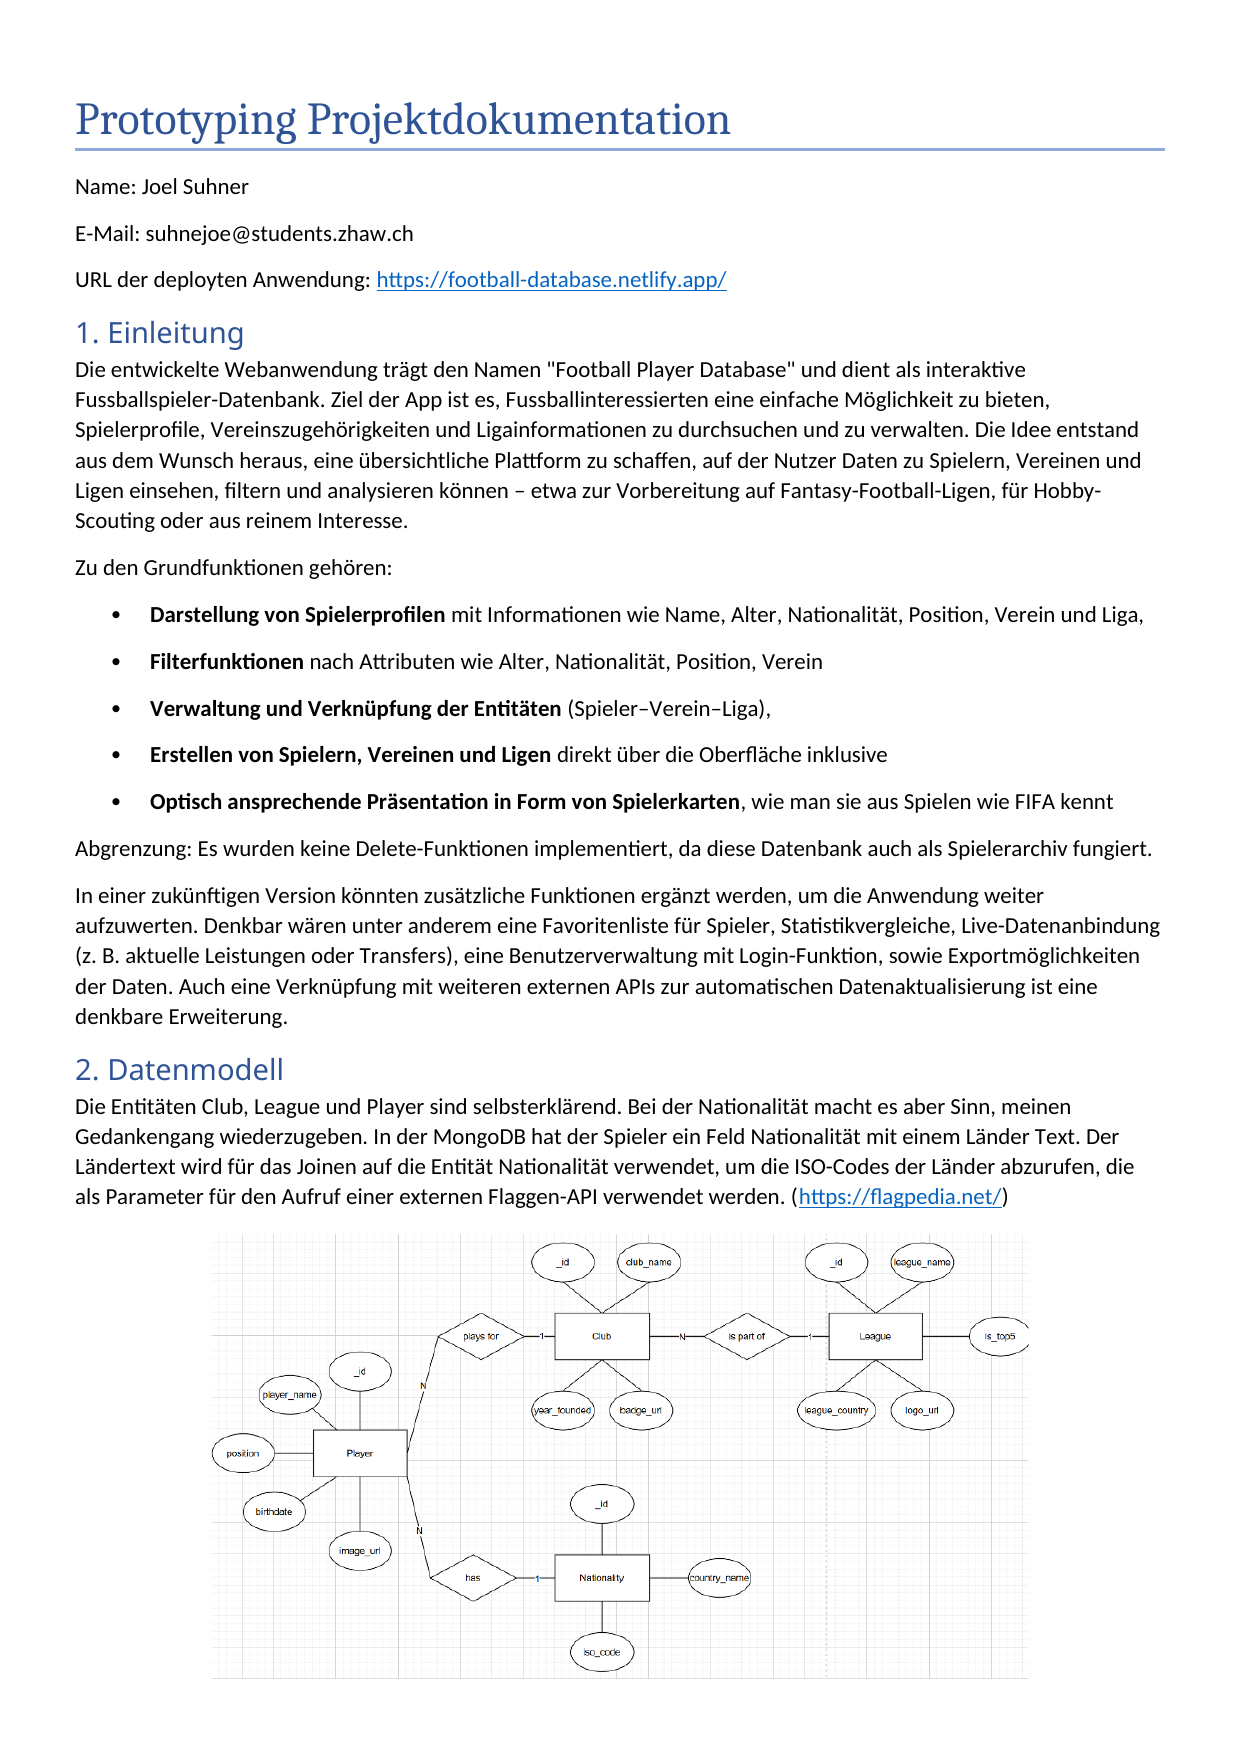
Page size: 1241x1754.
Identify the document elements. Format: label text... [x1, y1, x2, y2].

text E-Mail: suhnejoe@students.zhaw.ch [75, 219, 1165, 247]
subtitle Einleitung [75, 312, 1165, 352]
list Darstellung von Spielerprofilen mit Informationen wie Name, Alter, Nationalität, Position, Verein und Liga, [112, 600, 1165, 628]
subtitle Datenmodell [75, 1049, 1165, 1089]
text Die entwickelte Webanwendung trägt den Namen "Football Player Database" und dient als interaktive Fussballspieler-Datenbank. Ziel der App ist es, Fussballinteressierten eine einfache Möglichkeit zu bieten, Spielerprofile, Vereinszugehörigkeiten und Ligainformationen zu durchsuchen und zu verwalten. Die Idee entstand aus dem Wunsch heraus, eine übersichtliche Plattform zu schaffen, auf der Nutzer Daten zu Spielern, Vereinen und Ligen einsehen, filtern und analysieren können – etwa zur Vorbereitung auf Fantasy-Football-Ligen, für Hobby-Scouting oder aus reinem Interesse. [75, 355, 1165, 534]
list Verwaltung und Verknüpfung der Entitäten (Spieler–Verein–Liga), [112, 694, 1165, 722]
text Name: Joel Suhner [75, 172, 1165, 200]
text URL der deployten Anwendung: https://football-database.netlify.app/ [75, 266, 1165, 293]
picture [209, 1234, 1028, 1678]
text Die Entitäten Club, League und Player sind selbsterklärend. Bei der Nationalität macht es aber Sinn, meinen Gedankengang wiederzugeben. In der MongoDB hat der Spieler ein Feld Nationalität mit einem Länder Text. Der Ländertext wird für das Joinen auf die Entität Nationalität verwendet, um die ISO-Codes der Länder abzurufen, die als Parameter für den Aufruf einer externen Flaggen-API verwendet werden. (https://flagpedia.net/) [75, 1092, 1165, 1210]
text In einer zukünftigen Version könnten zusätzliche Funktionen ergänzt werden, um die Anwendung weiter aufzuwerten. Denkbar wären unter anderem eine Favoritenliste für Spieler, Statistikvergleiche, Live-Datenanbindung (z. B. aktuelle Leistungen oder Transfers), eine Benutzerverwaltung mit Login-Funktion, sowie Exportmöglichkeiten der Daten. Auch eine Verknüpfung mit weiteren externen APIs zur automatischen Datenaktualisierung ist eine denkbare Erweiterung. [75, 881, 1165, 1030]
title Prototyping Projektdokumentation [75, 93, 1165, 148]
text Abgrenzung: Es wurden keine Delete-Funktionen implementiert, da diese Datenbank auch als Spielerarchiv fungiert. [75, 834, 1165, 862]
list Optisch ansprechende Präsentation in Form von Spielerkarten, wie man sie aus Spielen wie FIFA kennt [112, 787, 1165, 816]
list Erstellen von Spielern, Vereinen und Ligen direkt über die Oberfläche inklusive [112, 741, 1165, 769]
text Zu den Grundfunktionen gehören: [75, 553, 1165, 581]
list Filterfunktionen nach Attributen wie Alter, Nationalität, Position, Verein [112, 647, 1165, 675]
